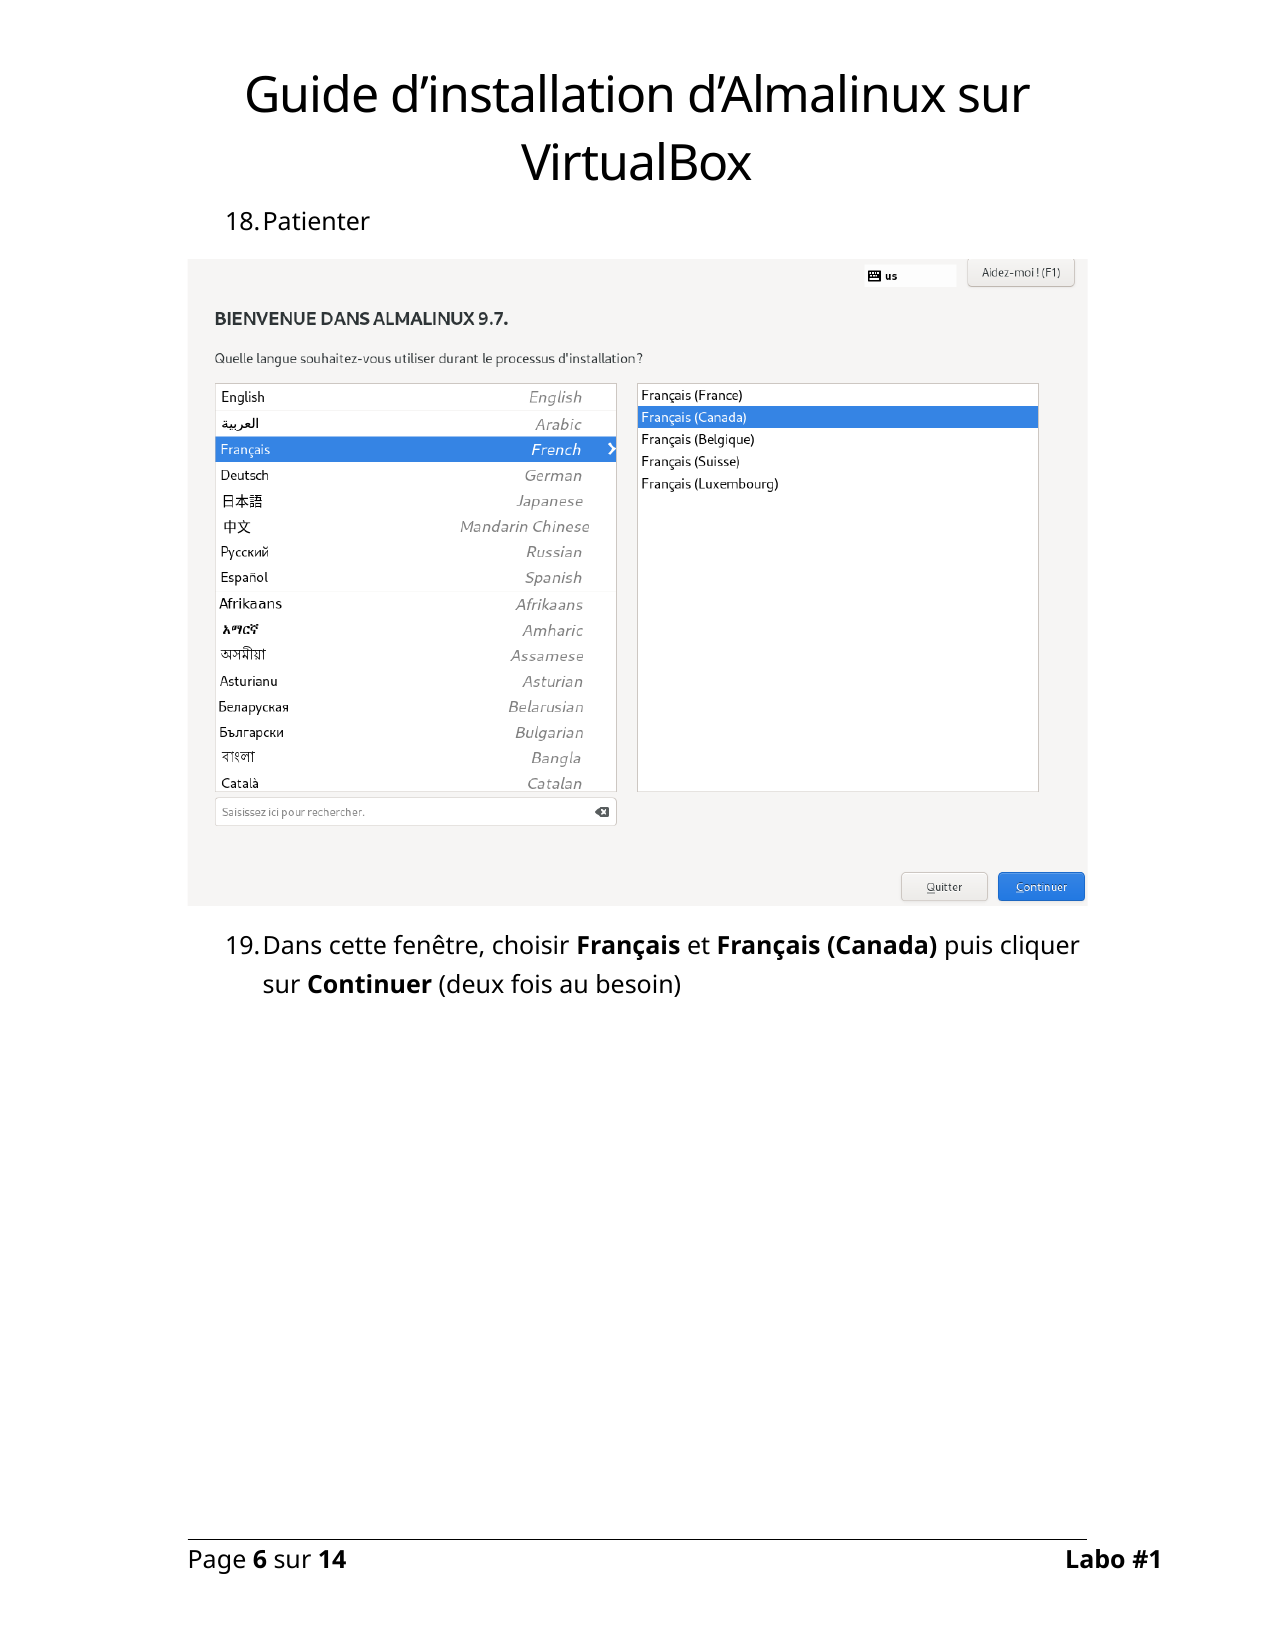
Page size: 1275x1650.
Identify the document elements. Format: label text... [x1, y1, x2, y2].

list Patienter [225, 204, 1087, 238]
picture [187, 259, 1088, 906]
list Dans cette fenêtre, choisir Français et Français (Canada) puis cliquer sur Continuer (deux fois au besoin) [225, 928, 1087, 1001]
